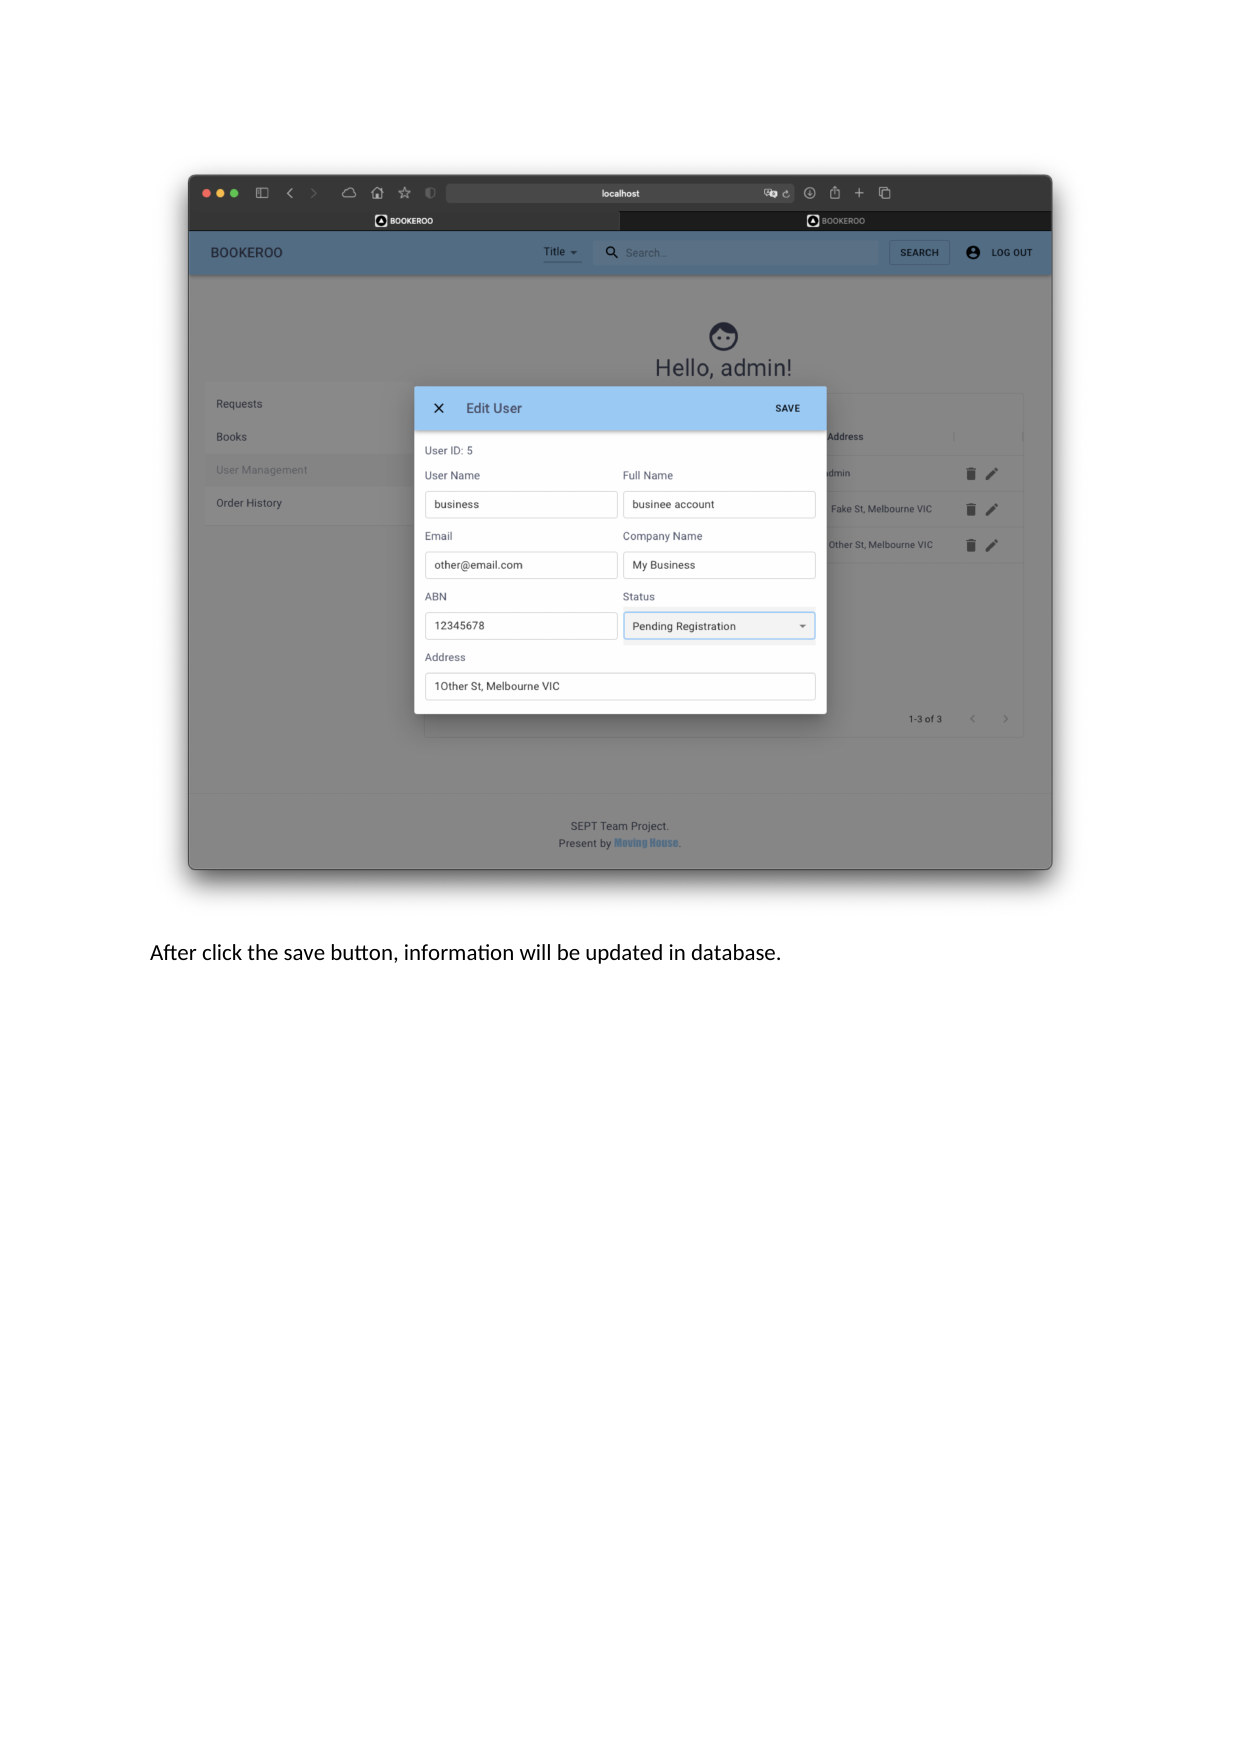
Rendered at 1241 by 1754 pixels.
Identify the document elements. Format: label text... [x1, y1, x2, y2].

picture [150, 150, 1090, 920]
text After click the save button, information will be updated in database. [150, 938, 1090, 966]
